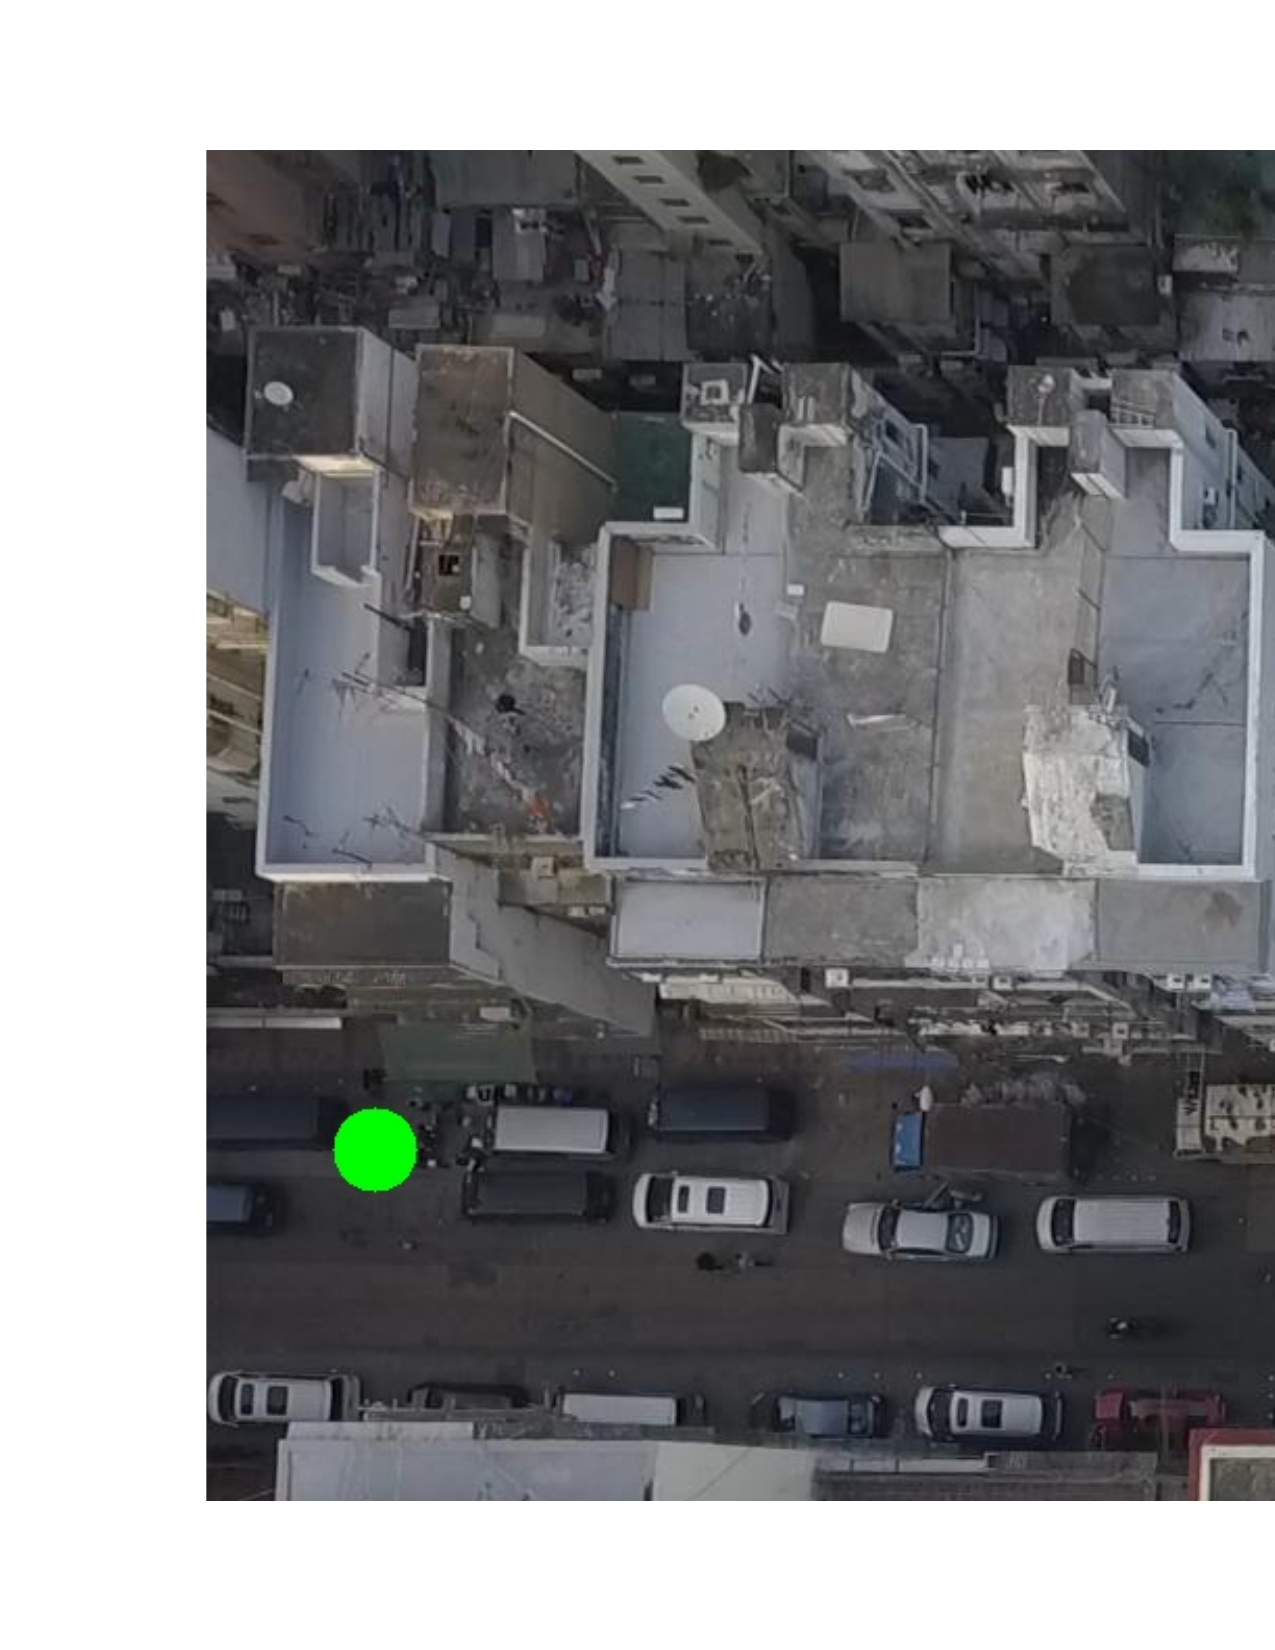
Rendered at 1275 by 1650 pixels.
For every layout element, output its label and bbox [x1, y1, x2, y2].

picture [206, 150, 1275, 1501]
